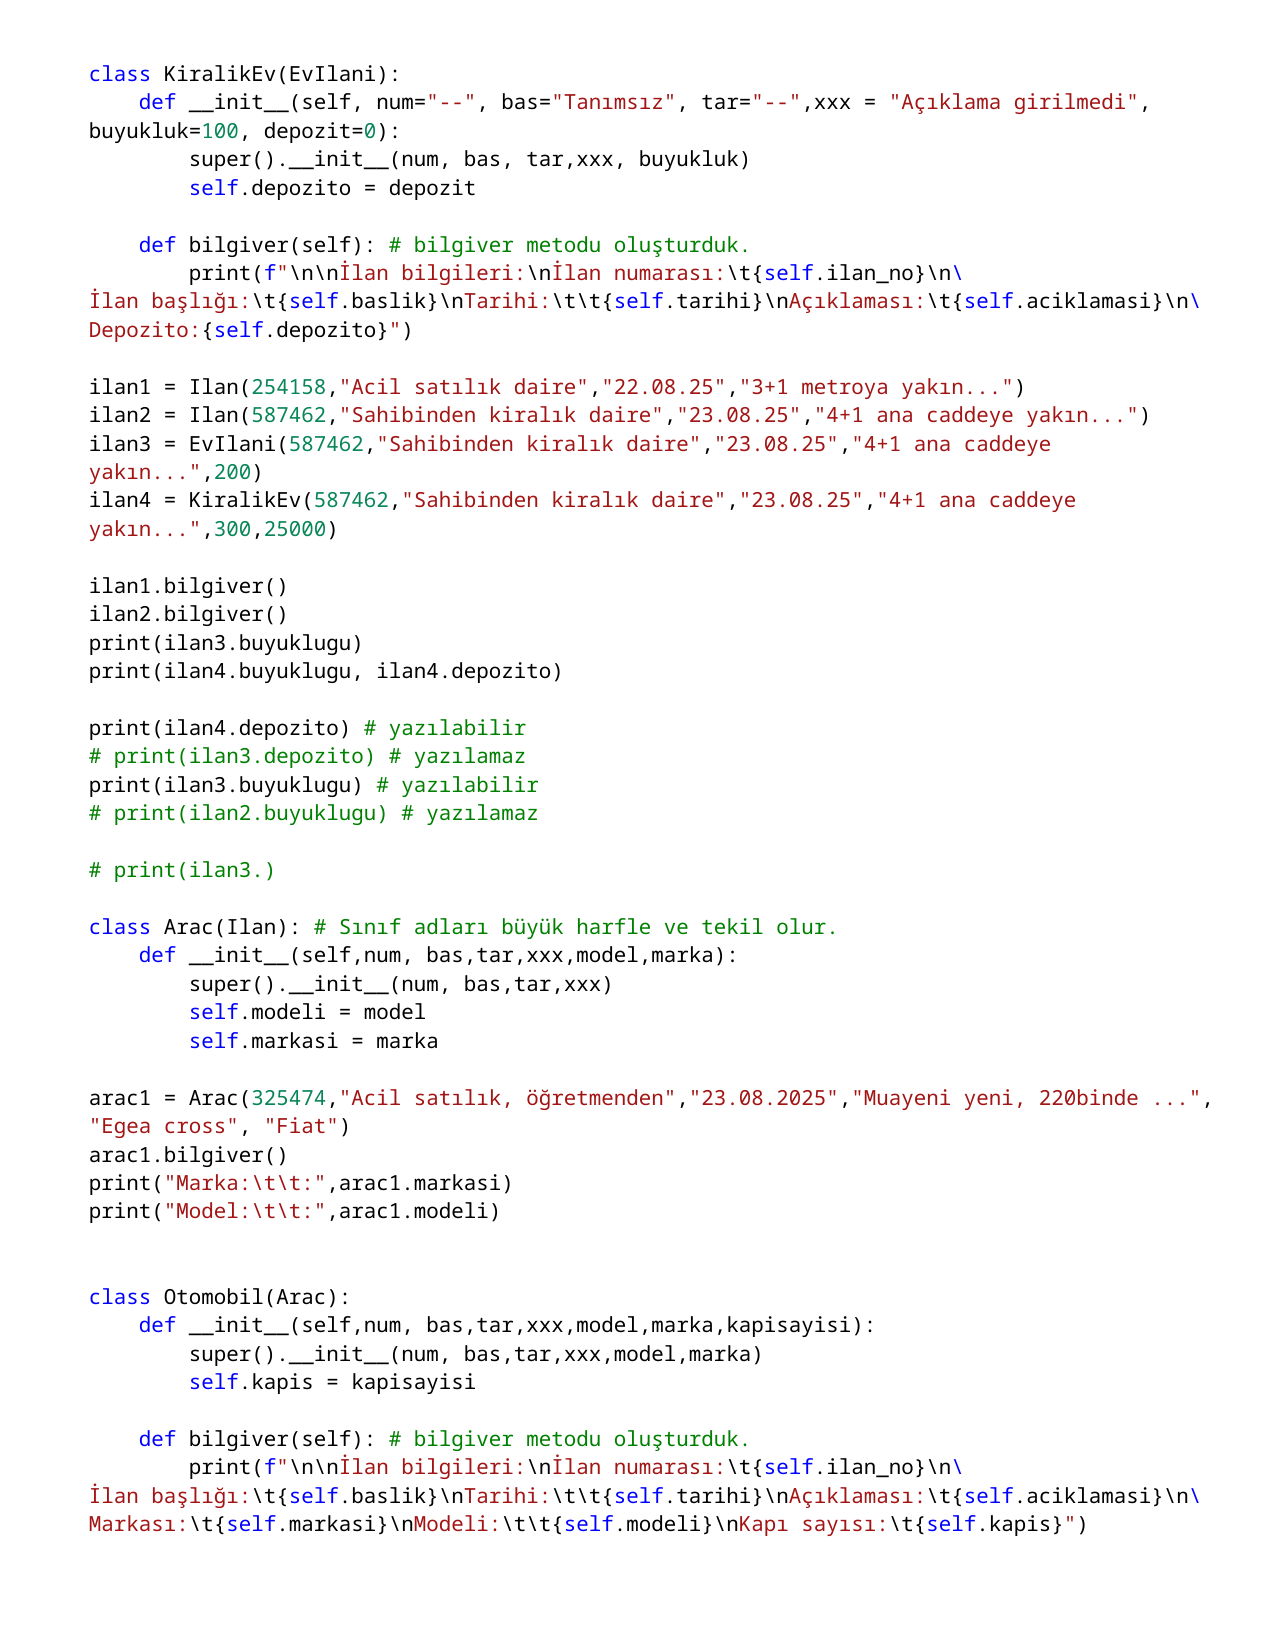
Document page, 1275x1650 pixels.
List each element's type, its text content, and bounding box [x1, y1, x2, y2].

text ilan2 = Ilan(587462,"Sahibinden kiralık daire","23.08.25","4+1 ana caddeye yakın...") [89, 400, 1216, 429]
text print(ilan3.buyuklugu) [89, 628, 1216, 656]
text arac1 = Arac(325474,"Acil satılık, öğretmenden","23.08.2025","Muayeni yeni, 220binde ...", "Egea cross", "Fiat") [89, 1083, 1216, 1140]
text # print(ilan3.) [89, 855, 1216, 884]
text print(ilan3.buyuklugu) # yazılabilir [89, 770, 1216, 798]
text def __init__(self, num="--", bas="Tanımsız", tar="--",xxx = "Açıklama girilmedi", buyukluk=100, depozit=0): [89, 87, 1216, 144]
text print(ilan4.depozito) # yazılabilir [89, 713, 1216, 742]
text self.kapis = kapisayisi [89, 1367, 1216, 1396]
text def bilgiver(self): # bilgiver metodu oluşturduk. [89, 230, 1216, 258]
text def bilgiver(self): # bilgiver metodu oluşturduk. [89, 1424, 1216, 1452]
text İlan başlığı:\t{self.baslik}\nTarihi:\t\t{self.tarihi}\nAçıklaması:\t{self.aciklamasi}\n\ [89, 1481, 1216, 1509]
text self.markasi = marka [89, 1026, 1216, 1054]
text print(f"\n\nİlan bilgileri:\nİlan numarası:\t{self.ilan_no}\n\ [89, 258, 1216, 287]
text def __init__(self,num, bas,tar,xxx,model,marka,kapisayisi): [89, 1310, 1216, 1339]
text super().__init__(num, bas, tar,xxx, buyukluk) [89, 144, 1216, 173]
text print(ilan4.buyuklugu, ilan4.depozito) [89, 656, 1216, 685]
text Depozito:{self.depozito}") [89, 315, 1216, 343]
text def __init__(self,num, bas,tar,xxx,model,marka): [89, 941, 1216, 969]
text # print(ilan3.depozito) # yazılamaz [89, 742, 1216, 770]
text # print(ilan2.buyuklugu) # yazılamaz [89, 798, 1216, 827]
text ilan1.bilgiver() [89, 571, 1216, 599]
text ilan1 = Ilan(254158,"Acil satılık daire","22.08.25","3+1 metroya yakın...") [89, 372, 1216, 400]
text print(f"\n\nİlan bilgileri:\nİlan numarası:\t{self.ilan_no}\n\ [89, 1452, 1216, 1481]
text self.depozito = depozit [89, 173, 1216, 201]
text İlan başlığı:\t{self.baslik}\nTarihi:\t\t{self.tarihi}\nAçıklaması:\t{self.aciklamasi}\n\ [89, 287, 1216, 315]
text super().__init__(num, bas,tar,xxx,model,marka) [89, 1339, 1216, 1367]
text Markası:\t{self.markasi}\nModeli:\t\t{self.modeli}\nKapı sayısı:\t{self.kapis}") [89, 1509, 1216, 1538]
text super().__init__(num, bas,tar,xxx) [89, 969, 1216, 997]
text ilan4 = KiralikEv(587462,"Sahibinden kiralık daire","23.08.25","4+1 ana caddeye yakın...",300,25000) [89, 486, 1216, 542]
text arac1.bilgiver() [89, 1140, 1216, 1168]
text class Otomobil(Arac): [89, 1282, 1216, 1310]
text class KiralikEv(EvIlani): [89, 59, 1216, 87]
text print("Model:\t\t:",arac1.modeli) [89, 1197, 1216, 1225]
text print("Marka:\t\t:",arac1.markasi) [89, 1168, 1216, 1197]
text ilan2.bilgiver() [89, 599, 1216, 628]
text ilan3 = EvIlani(587462,"Sahibinden kiralık daire","23.08.25","4+1 ana caddeye yakın...",200) [89, 429, 1216, 486]
text self.modeli = model [89, 997, 1216, 1026]
text class Arac(Ilan): # Sınıf adları büyük harfle ve tekil olur. [89, 912, 1216, 941]
